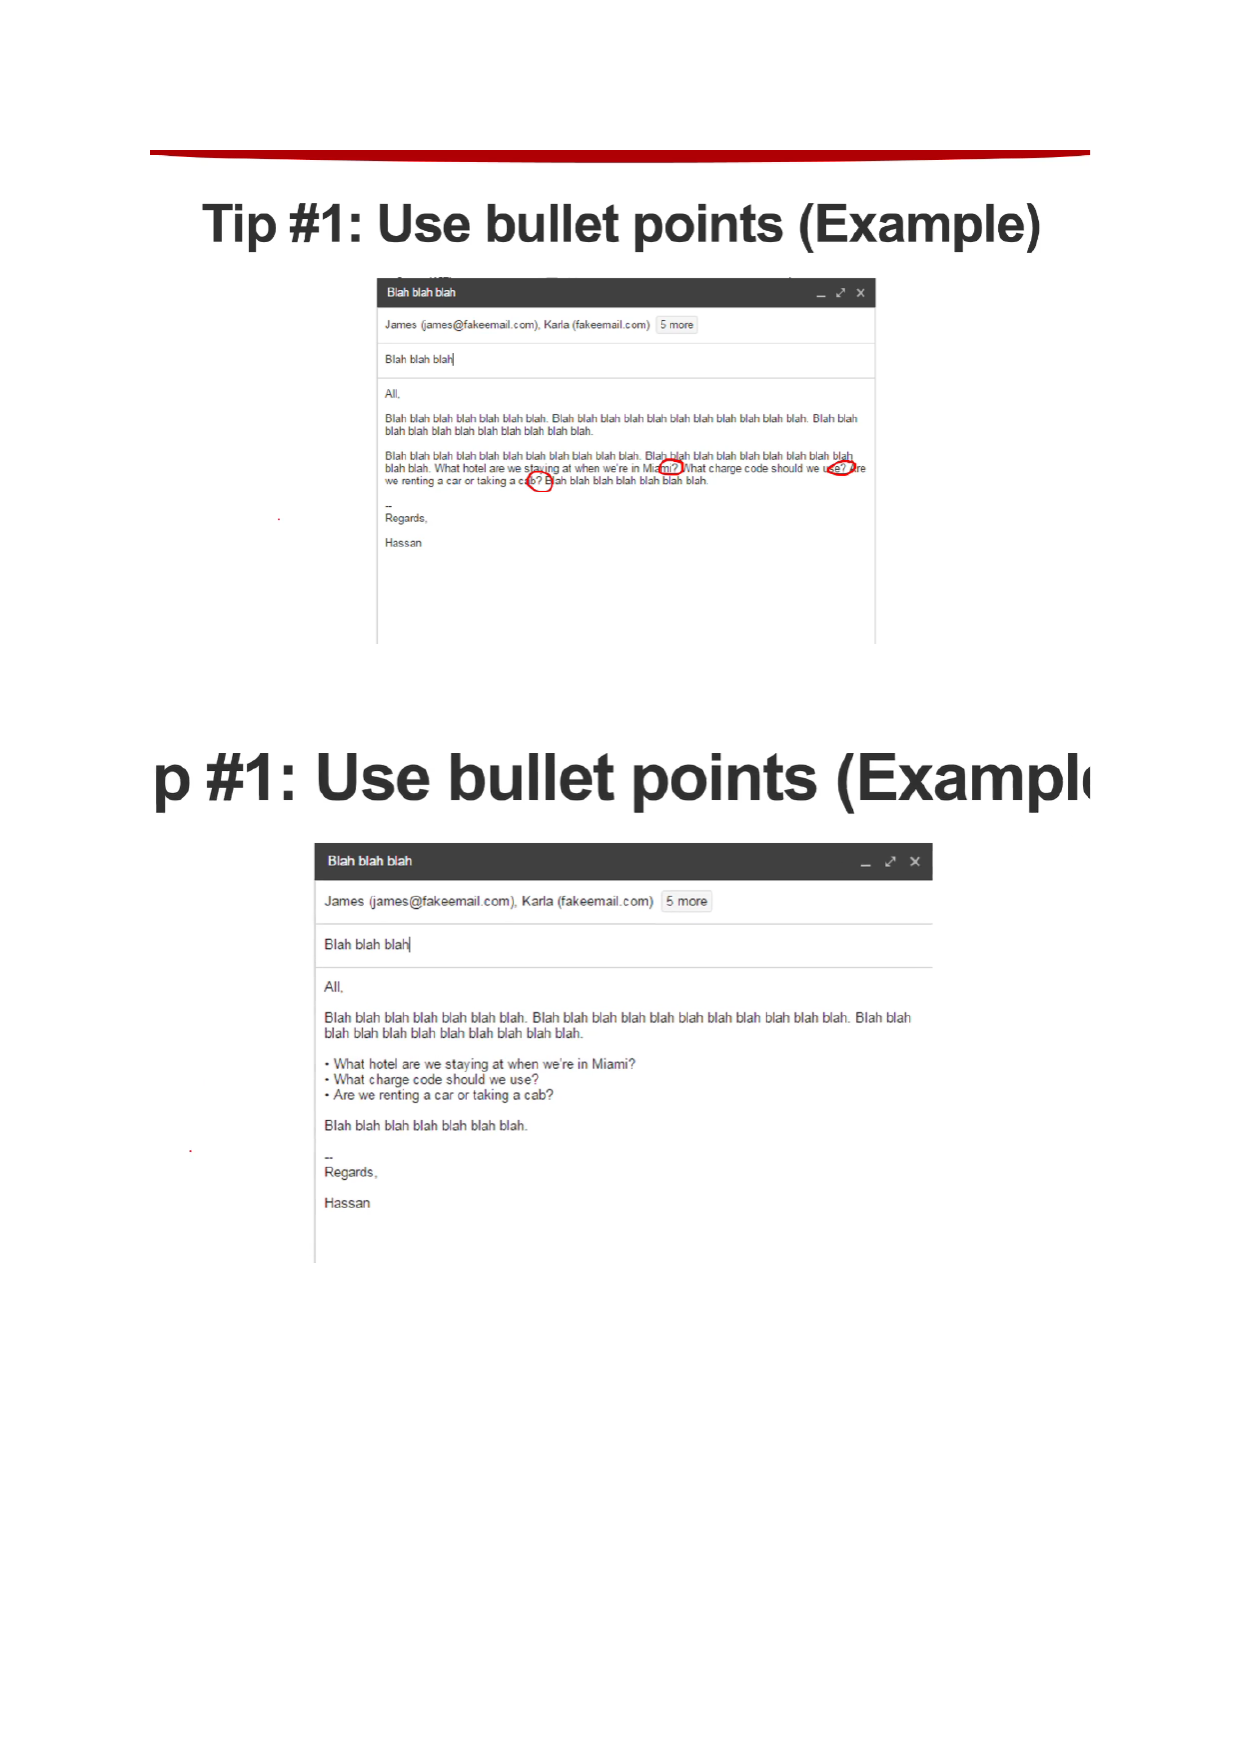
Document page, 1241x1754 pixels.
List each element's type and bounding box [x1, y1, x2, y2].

picture [150, 753, 1091, 1263]
picture [150, 150, 1091, 658]
